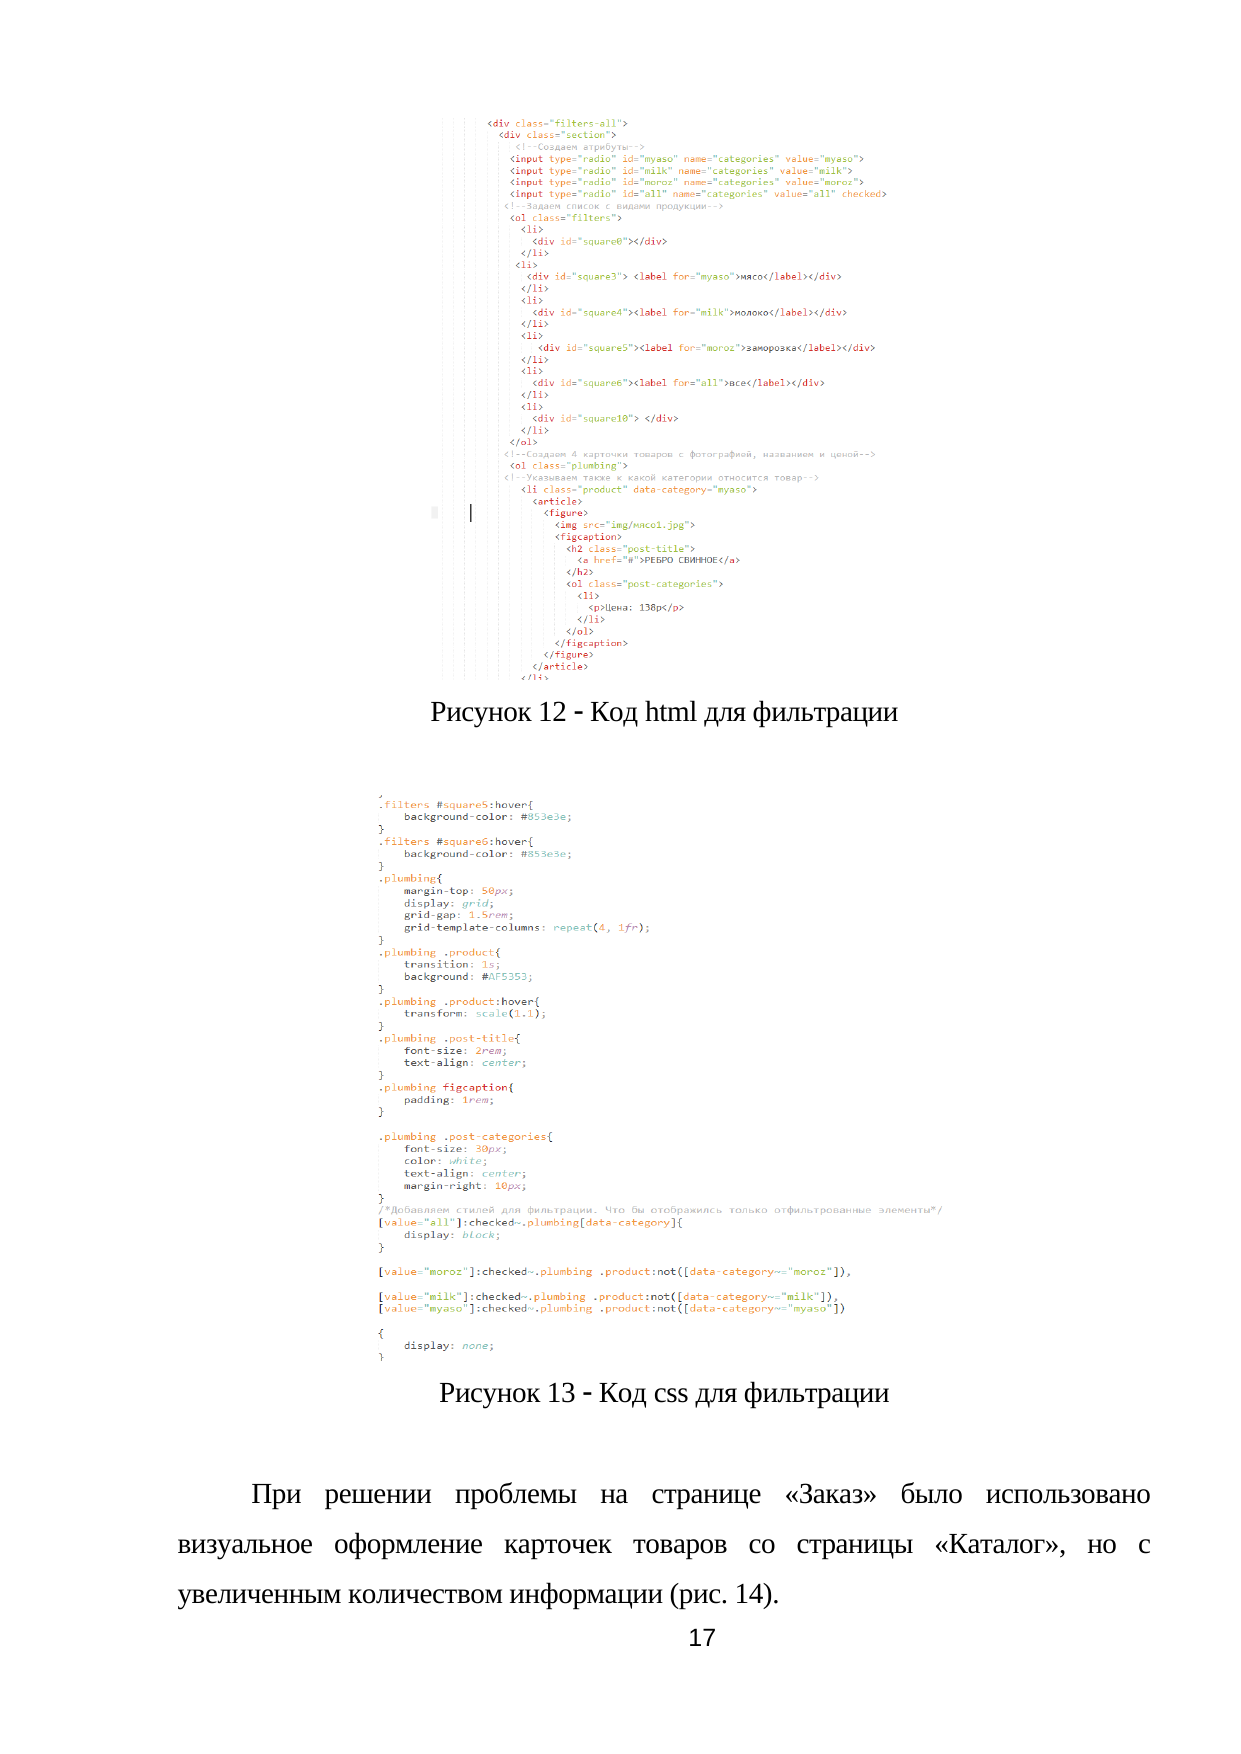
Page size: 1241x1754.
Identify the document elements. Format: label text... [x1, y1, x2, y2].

text Рисунок 12 Код html для фильтрации [177, 694, 1152, 727]
picture [431, 118, 898, 680]
text При решении проблемы на странице «Заказ» было использовано визуальное оформление карточек товаров со страницы «Каталог», но с увеличенным количеством информации (рис. 14). [177, 1476, 1152, 1610]
text Рисунок 13 Код css для фильтрации [177, 1375, 1152, 1409]
picture [372, 794, 957, 1361]
